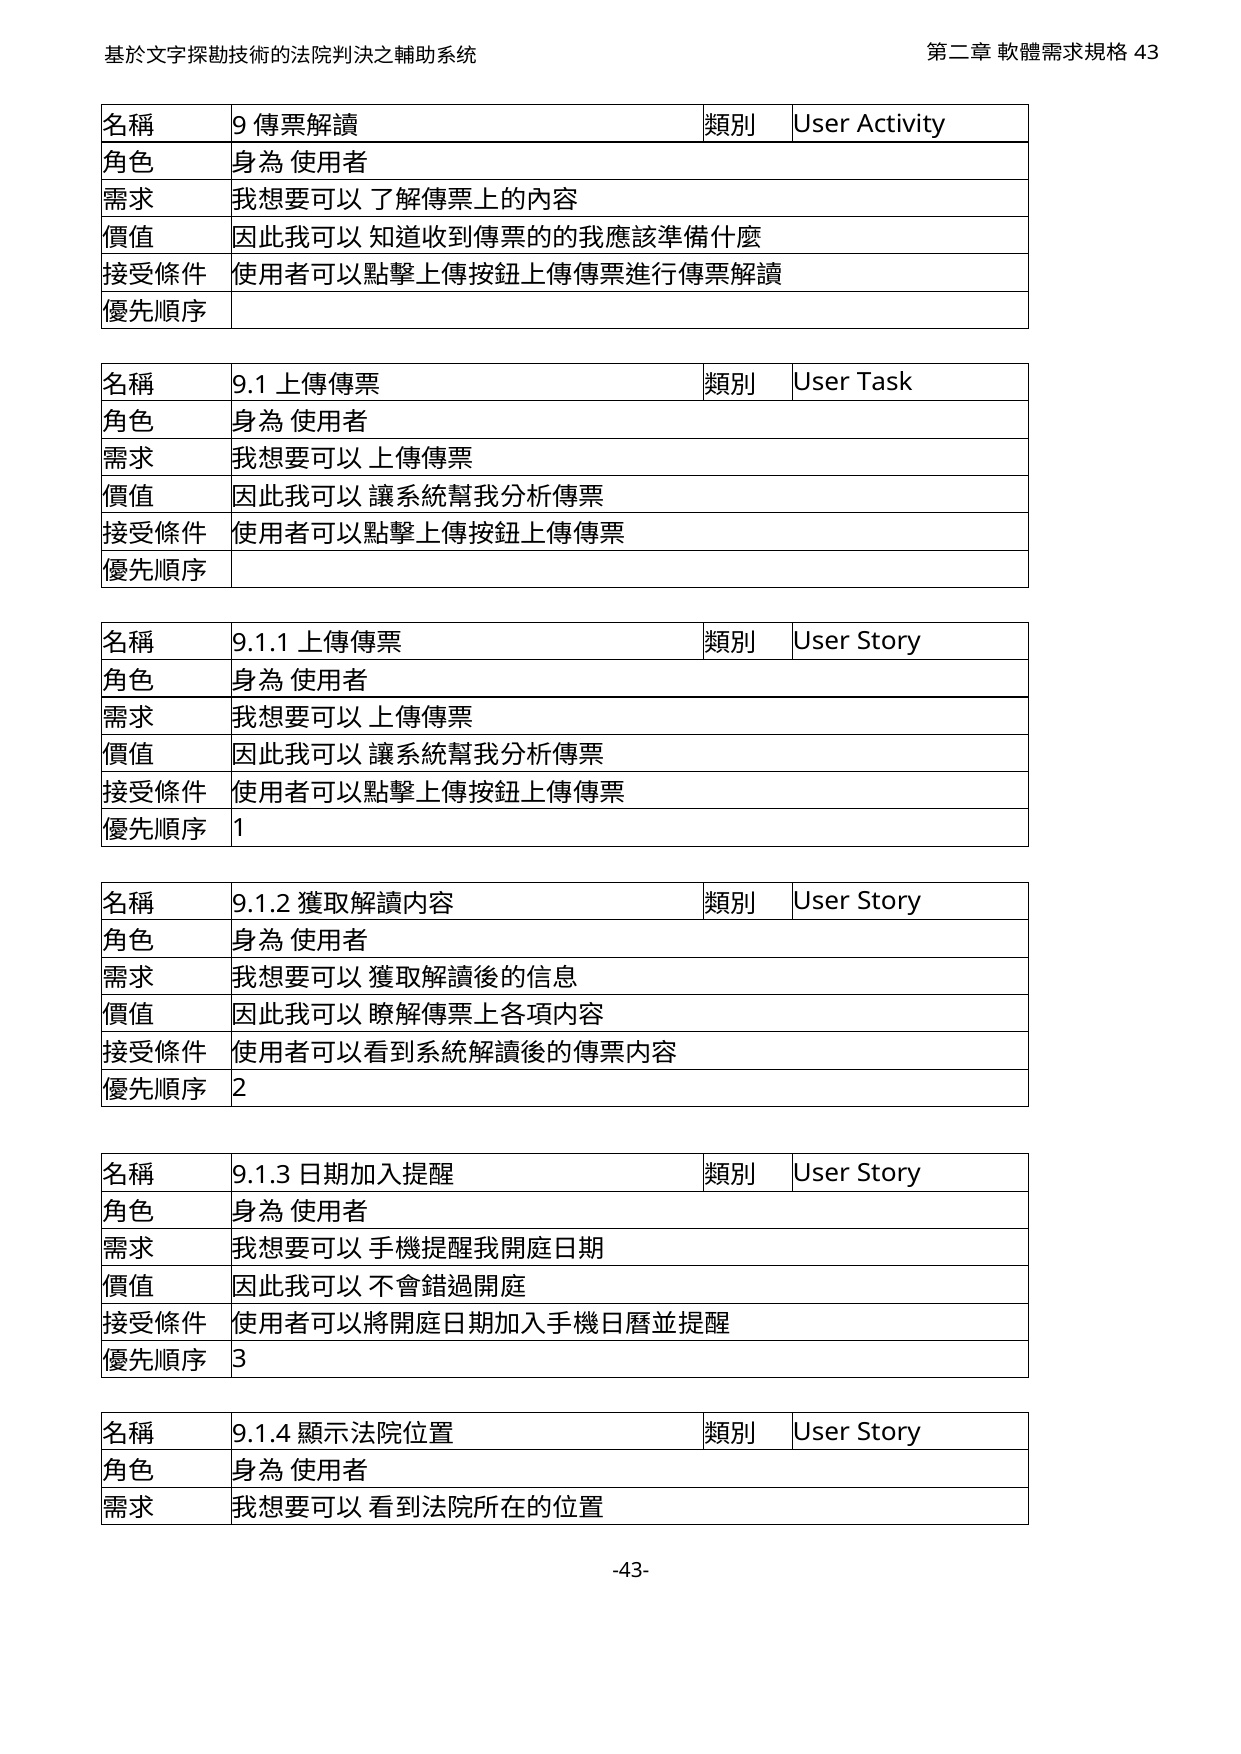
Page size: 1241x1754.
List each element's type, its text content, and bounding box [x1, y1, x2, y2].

table_header 類別 [704, 364, 792, 400]
table_cell 需求 [102, 1229, 231, 1265]
table_cell [232, 292, 1028, 328]
table_cell 接受條件 [102, 1032, 231, 1068]
table_cell 價值 [102, 995, 231, 1031]
table_cell 身為 使用者 [232, 1450, 1028, 1487]
table_cell 需求 [102, 958, 231, 994]
table_cell 需求 [102, 439, 231, 475]
table_cell 角色 [102, 143, 231, 179]
table_cell 身為 使用者 [232, 920, 1028, 957]
table_cell 需求 [102, 698, 231, 734]
table_cell 角色 [102, 920, 231, 957]
table_cell [232, 551, 1028, 587]
table_header User Story [793, 883, 1028, 919]
table_cell 角色 [102, 1192, 231, 1228]
table_header 名稱 [102, 623, 231, 659]
table_header User Story [793, 1154, 1028, 1191]
table_cell 因此我可以 讓系統幫我分析傳票 [232, 476, 1028, 512]
table_cell 使用者可以將開庭日期加入手機日曆並提醒 [232, 1304, 1028, 1340]
table_cell 使用者可以看到系統解讀後的傳票内容 [232, 1032, 1028, 1068]
table_header User Activity [793, 105, 1028, 141]
table_cell 優先順序 [102, 292, 231, 328]
table_cell 優先順序 [102, 809, 231, 846]
table_header 名稱 [102, 364, 231, 400]
table_cell 2 [232, 1070, 1028, 1106]
table_cell 1 [232, 809, 1028, 846]
table_header 名稱 [102, 883, 231, 919]
table_cell 我想要可以 上傳傳票 [232, 439, 1028, 475]
table_cell 接受條件 [102, 254, 231, 291]
table_header 9.1.1 上傳傳票 [232, 623, 703, 659]
table_cell 優先順序 [102, 1070, 231, 1106]
table_header 9.1.2 獲取解讀内容 [232, 883, 703, 919]
table_header 9.1 上傳傳票 [232, 364, 703, 400]
table_cell 我想要可以 上傳傳票 [232, 698, 1028, 734]
table_cell 因此我可以 不會錯過開庭 [232, 1266, 1028, 1302]
table_header User Story [793, 1413, 1028, 1449]
table_cell 因此我可以 讓系統幫我分析傳票 [232, 735, 1028, 771]
table_cell 身為 使用者 [232, 143, 1028, 179]
table_header 類別 [704, 883, 792, 919]
table_cell 價值 [102, 1266, 231, 1302]
table_cell 身為 使用者 [232, 401, 1028, 438]
table_cell 使用者可以點擊上傳按鈕上傳傳票進行傳票解讀 [232, 254, 1028, 291]
table_header User Story [793, 623, 1028, 659]
table_header 類別 [704, 1154, 792, 1191]
table_cell 我想要可以 看到法院所在的位置 [232, 1488, 1028, 1524]
table_cell 因此我可以 瞭解傳票上各項内容 [232, 995, 1028, 1031]
table_header 名稱 [102, 105, 231, 141]
table_header 9.1.4 顯示法院位置 [232, 1413, 703, 1449]
table_cell 角色 [102, 660, 231, 696]
table_cell 需求 [102, 180, 231, 216]
table_cell 角色 [102, 1450, 231, 1487]
table_cell 使用者可以點擊上傳按鈕上傳傳票 [232, 513, 1028, 549]
table_cell 價值 [102, 735, 231, 771]
table_header 類別 [704, 623, 792, 659]
table_cell 優先順序 [102, 551, 231, 587]
table_cell 身為 使用者 [232, 1192, 1028, 1228]
table_cell 優先順序 [102, 1341, 231, 1377]
table_header 類別 [704, 105, 792, 141]
table_header 名稱 [102, 1413, 231, 1449]
table_cell 我想要可以 手機提醒我開庭日期 [232, 1229, 1028, 1265]
table_header 9.1.3 日期加入提醒 [232, 1154, 703, 1191]
table_cell 因此我可以 知道收到傳票的的我應該準備什麼 [232, 217, 1028, 253]
table_cell 接受條件 [102, 1304, 231, 1340]
table_cell 我想要可以 了解傳票上的內容 [232, 180, 1028, 216]
table_header User Task [793, 364, 1028, 400]
table_header 9 傳票解讀 [232, 105, 703, 141]
table_cell 接受條件 [102, 772, 231, 808]
table_cell 身為 使用者 [232, 660, 1028, 696]
table_cell 價值 [102, 476, 231, 512]
table_cell 使用者可以點擊上傳按鈕上傳傳票 [232, 772, 1028, 808]
table_cell 角色 [102, 401, 231, 438]
table_header 類別 [704, 1413, 792, 1449]
table_cell 需求 [102, 1488, 231, 1524]
table_cell 3 [232, 1341, 1028, 1377]
table_cell 價值 [102, 217, 231, 253]
table_cell 我想要可以 獲取解讀後的信息 [232, 958, 1028, 994]
table_cell 接受條件 [102, 513, 231, 549]
table_header 名稱 [102, 1154, 231, 1191]
